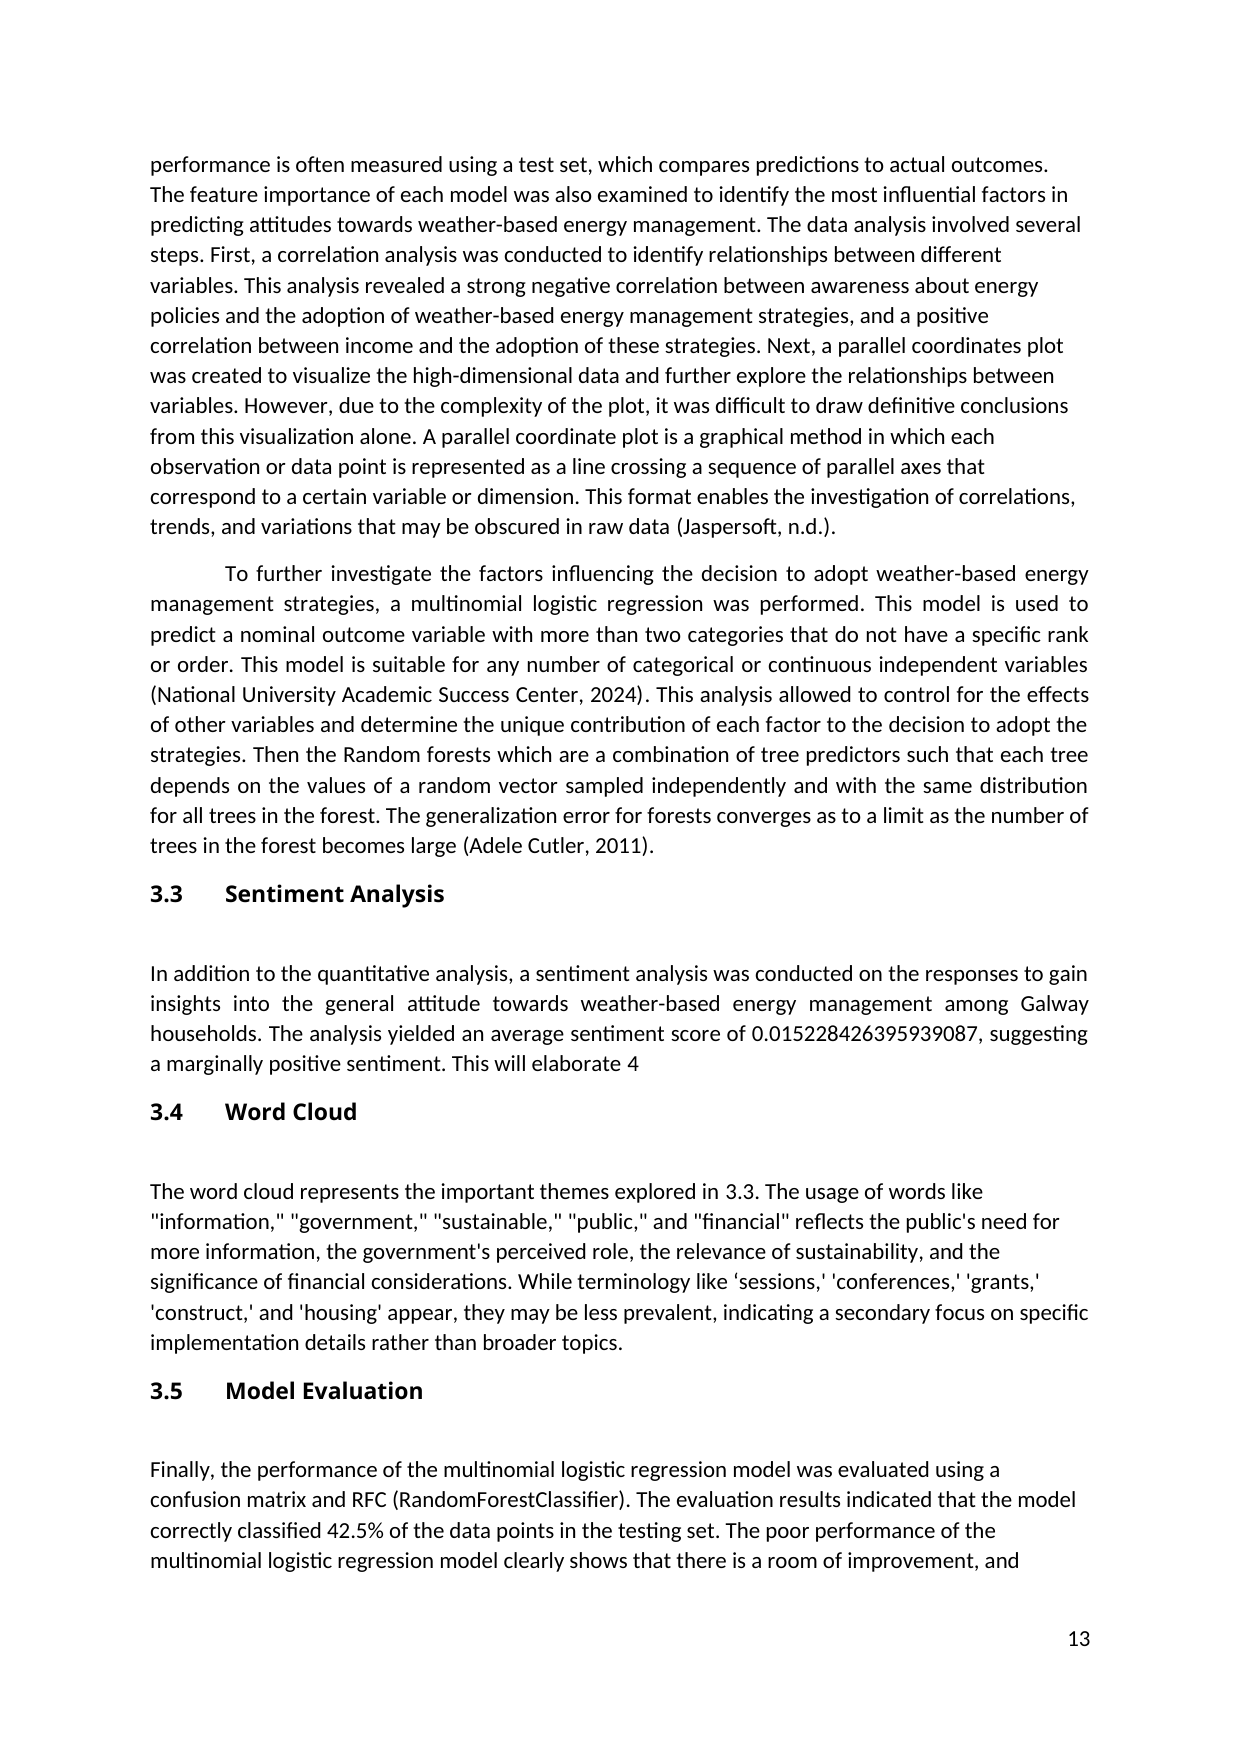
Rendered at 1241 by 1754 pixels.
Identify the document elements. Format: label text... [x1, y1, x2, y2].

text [150, 150, 1090, 541]
text To further investigate the factors influencing the decision to adopt weather-based energy management strategies, a multinomial logistic regression was performed. This model is used to predict a nominal outcome variable with more than two categories that do not have a specific rank or order. This model is suitable for any number of categorical or continuous independent variables . This analysis allowed to control for the effects of other variables and determine the unique contribution of each factor to the decision to adopt the strategies. Then the Random forests which are a combination of tree predictors such that each tree depends on the values of a random vector sampled independently and with the same distribution for all trees in the forest. The generalization error for forests converges as to a limit as the number of trees in the forest becomes large . [150, 559, 1090, 859]
subtitle Word Cloud [150, 1096, 1090, 1127]
subtitle Model Evaluation [150, 1375, 1090, 1406]
subtitle Sentiment Analysis [150, 878, 1090, 909]
text In addition to the quantitative analysis, a sentiment analysis was conducted on the responses to gain insights into the general attitude towards weather-based energy management among Galway households. The analysis yielded an average sentiment score of 0.015228426395939087, suggesting a marginally positive sentiment. This will elaborate 4 [150, 959, 1090, 1077]
text The word cloud represents the important themes explored in 3.3. The usage of words like "information," "government," "sustainable," "public," and "financial" reflects the public's need for more information, the government's perceived role, the relevance of sustainability, and the significance of financial considerations. While terminology like ‘sessions,' 'conferences,' 'grants,' 'construct,' and 'housing' appear, they may be less prevalent, indicating a secondary focus on specific implementation details rather than broader topics. [150, 1177, 1090, 1356]
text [150, 1455, 1090, 1574]
